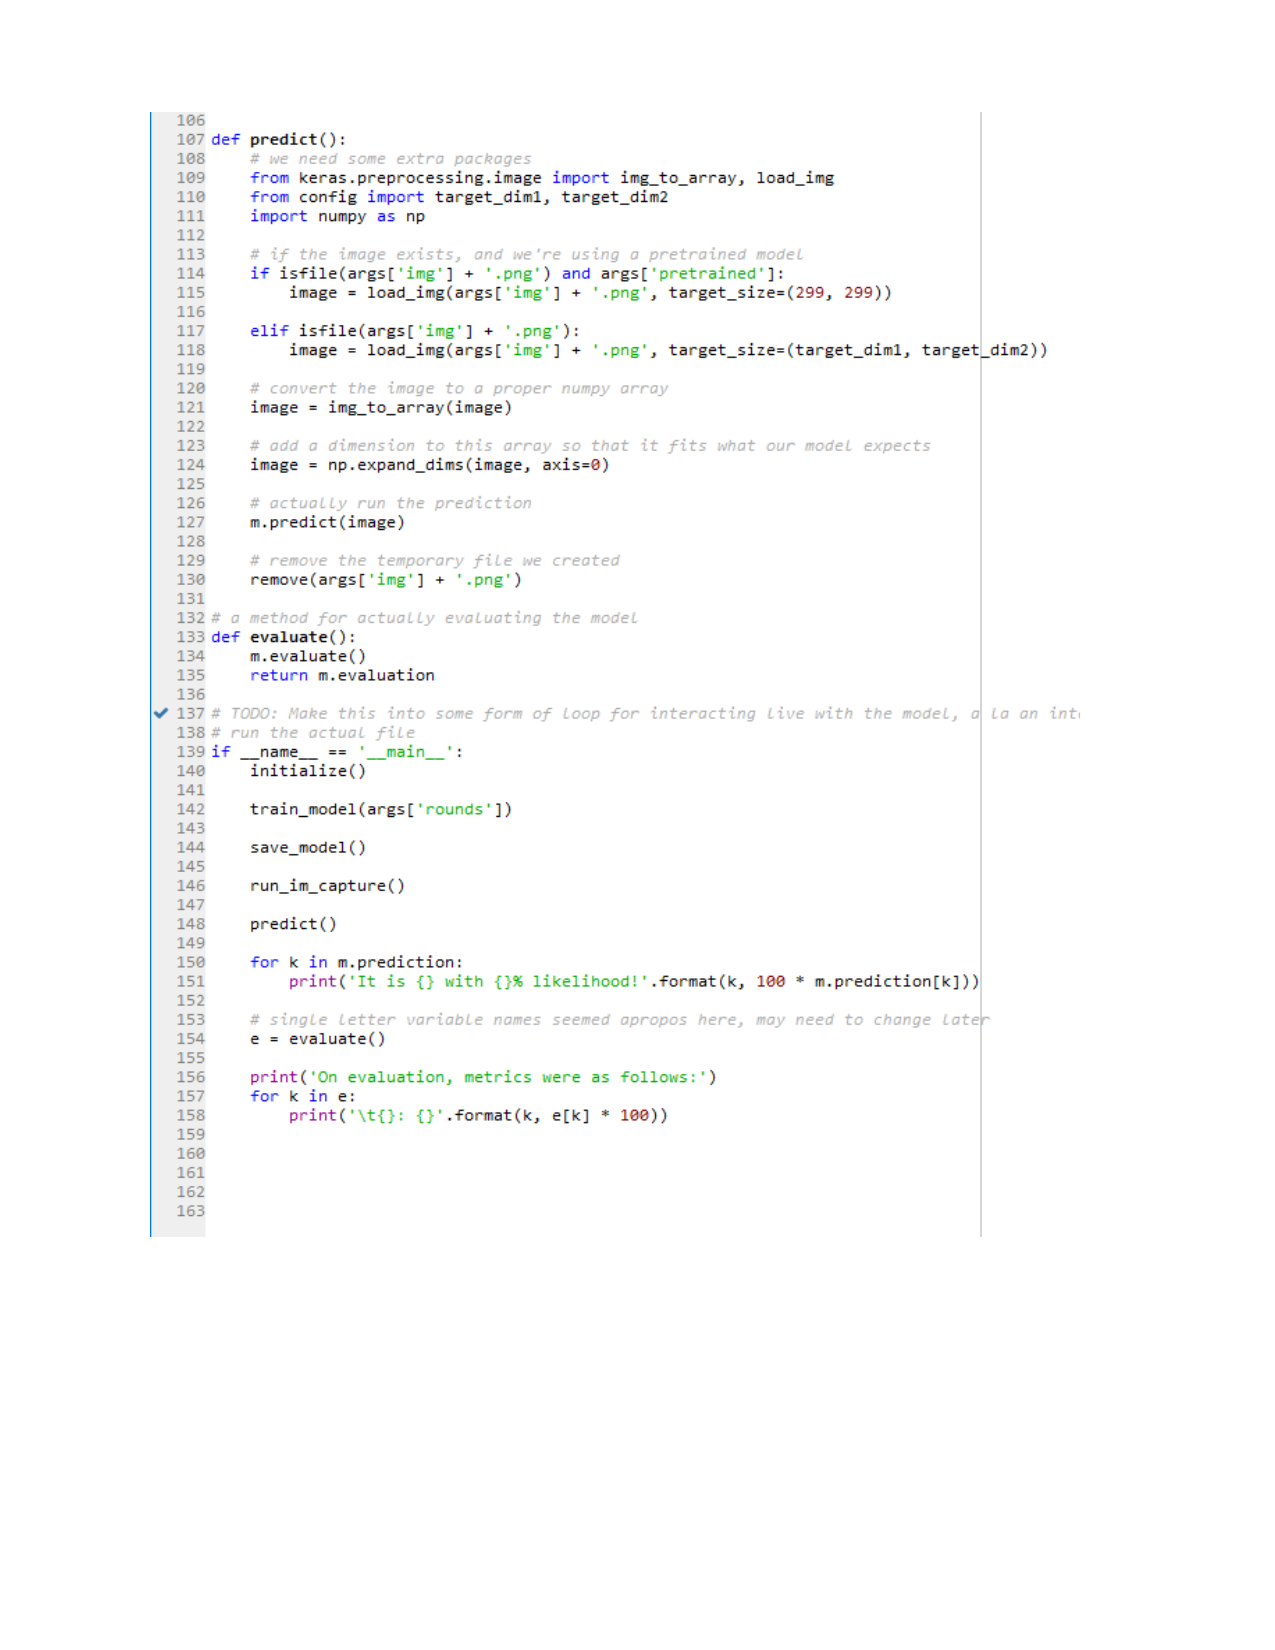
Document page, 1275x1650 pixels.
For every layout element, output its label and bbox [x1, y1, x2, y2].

picture [150, 112, 1081, 1237]
